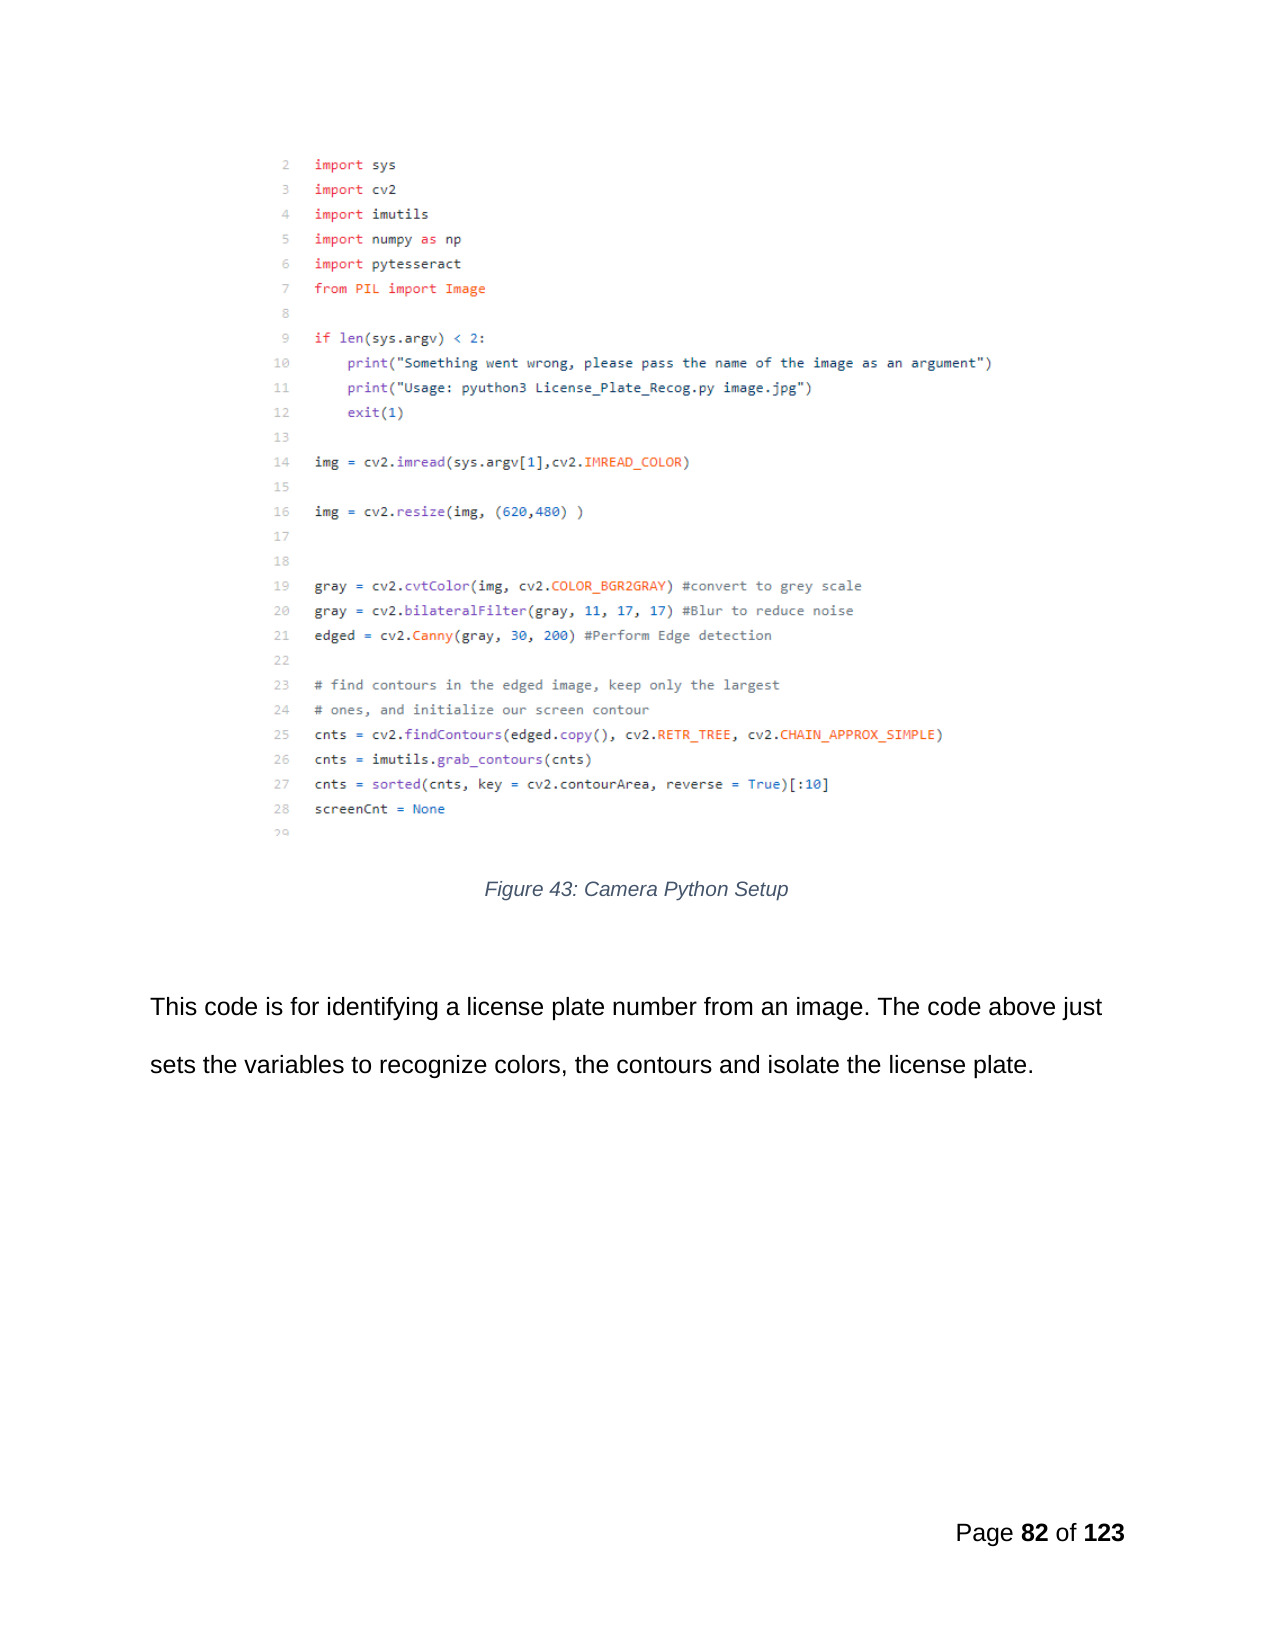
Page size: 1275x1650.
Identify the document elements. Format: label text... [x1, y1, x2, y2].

text Figure 43: Camera Python Setup [150, 877, 1125, 901]
text This code is for identifying a license plate number from an image. The code above just sets the variables to recognize colors, the contours and isolate the license plate. [150, 992, 1125, 1078]
picture [270, 150, 1005, 836]
